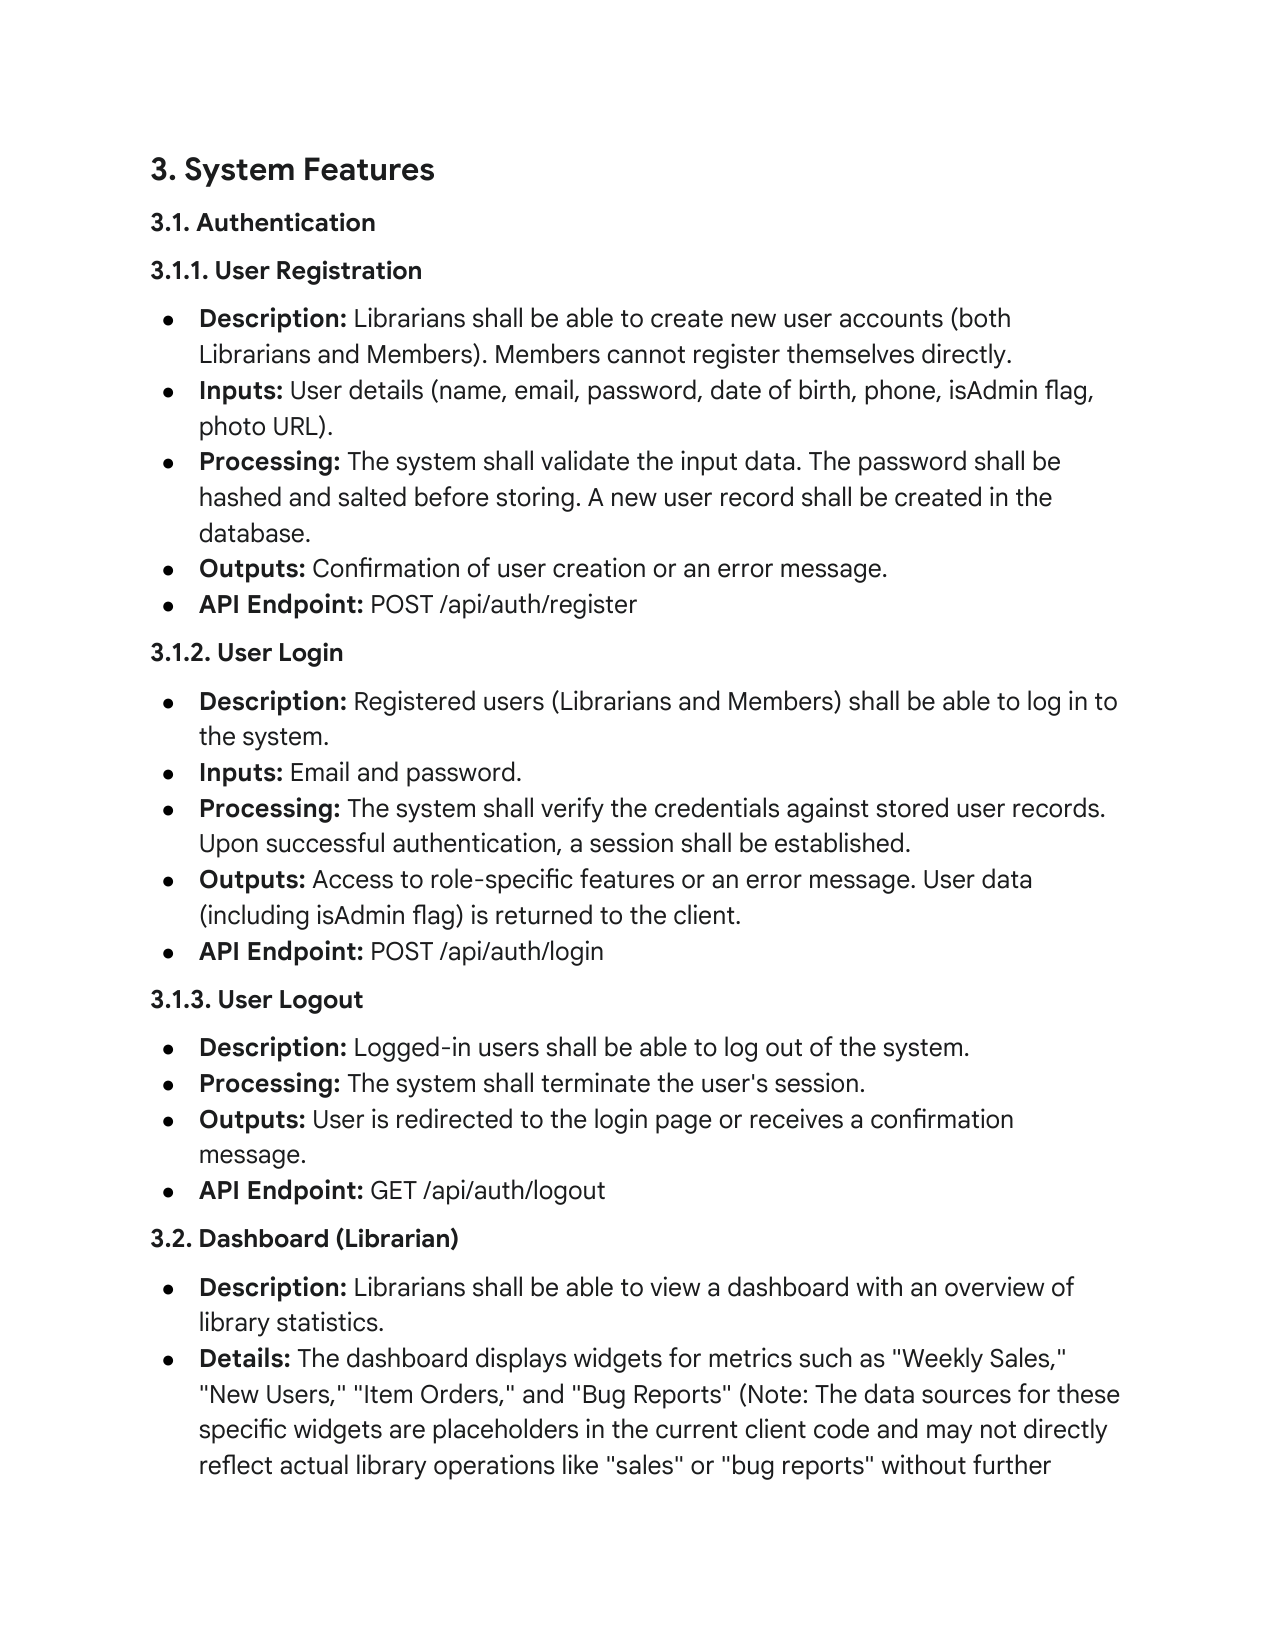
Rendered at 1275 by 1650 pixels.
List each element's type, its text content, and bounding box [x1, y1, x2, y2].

subtitle 3. System Features [150, 150, 1125, 189]
list API Endpoint: GET /api/auth/logout [161, 1175, 1125, 1207]
subtitle 3.1.3. User Logout [150, 984, 1125, 1016]
list Processing: The system shall validate the input data. The password shall be hashed and salted before storing. A new user record shall be created in the database. [161, 446, 1125, 549]
list Description: Librarians shall be able to view a dashboard with an overview of library statistics. [161, 1272, 1125, 1339]
subtitle 3.1. Authentication [150, 207, 1125, 238]
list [161, 1343, 1125, 1482]
subtitle 3.1.1. User Registration [150, 255, 1125, 287]
list Processing: The system shall verify the credentials against stored user records. Upon successful authentication, a session shall be established. [161, 793, 1125, 860]
list Description: Registered users (Librarians and Members) shall be able to log in to the system. [161, 686, 1125, 753]
list Inputs: User details (name, email, password, date of birth, phone, isAdmin flag, photo URL). [161, 375, 1125, 442]
subtitle 3.2. Dashboard (Librarian) [150, 1223, 1125, 1255]
list Inputs: Email and password. [161, 757, 1125, 789]
list Outputs: User is redirected to the login page or receives a confirmation message. [161, 1104, 1125, 1171]
list API Endpoint: POST /api/auth/login [161, 936, 1125, 967]
list Processing: The system shall terminate the user's session. [161, 1068, 1125, 1099]
list API Endpoint: POST /api/auth/register [161, 589, 1125, 621]
subtitle 3.1.2. User Login [150, 638, 1125, 669]
list Outputs: Confirmation of user creation or an error message. [161, 554, 1125, 585]
list Description: Logged-in users shall be able to log out of the system. [161, 1032, 1125, 1064]
list Description: Librarians shall be able to create new user accounts (both Librarians and Members). Members cannot register themselves directly. [161, 303, 1125, 371]
list Outputs: Access to role-specific features or an error message. User data (including isAdmin flag) is returned to the client. [161, 864, 1125, 932]
